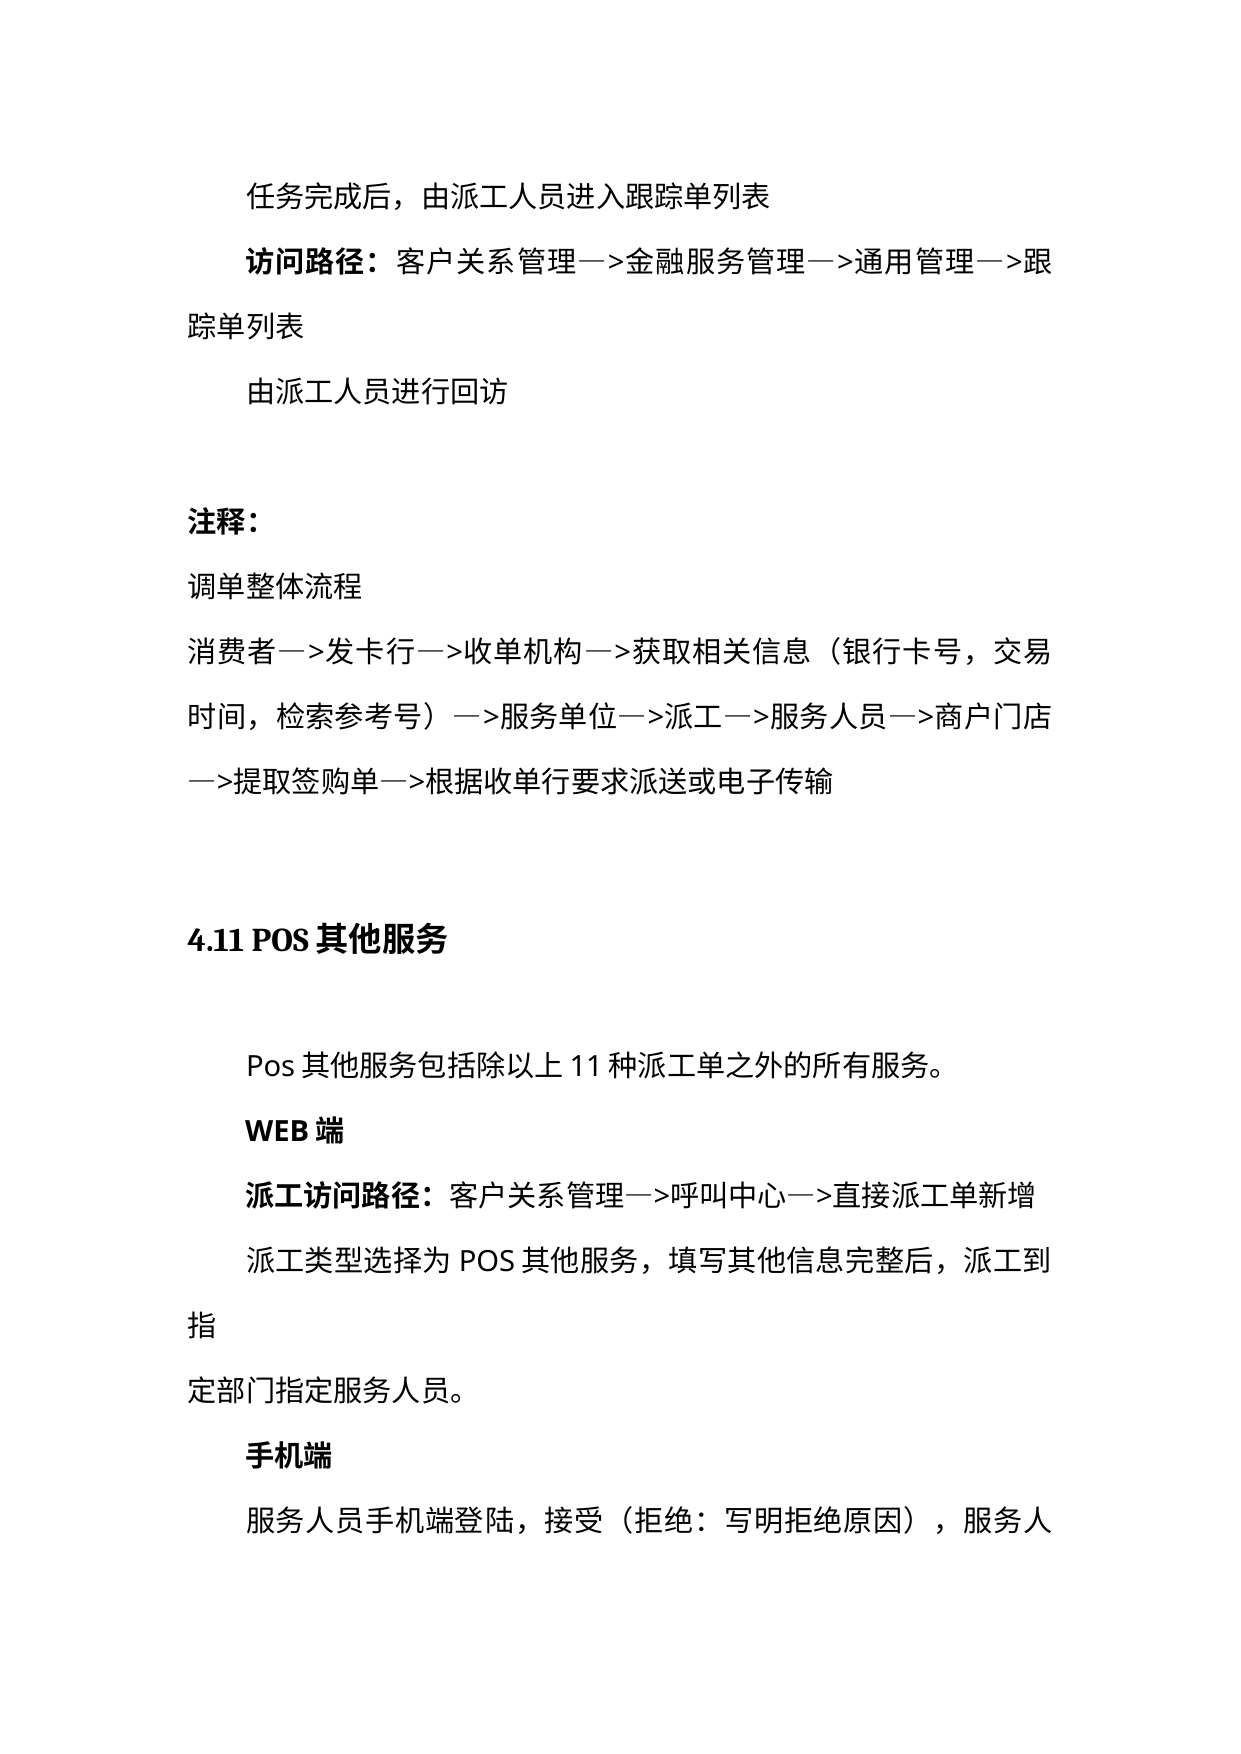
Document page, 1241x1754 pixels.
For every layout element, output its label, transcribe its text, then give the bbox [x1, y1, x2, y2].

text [187, 1486, 1053, 1551]
text Pos其他服务包括除以上11种派工单之外的所有服务。 [187, 1031, 1053, 1096]
text 由派工人员进行回访 [187, 357, 1053, 422]
text 调单整体流程 [187, 552, 1053, 617]
text 任务完成后，由派工人员进入跟踪单列表 [187, 162, 1053, 227]
subtitle 4.11 POS其他服务 [187, 904, 1053, 969]
text 派工类型选择为POS其他服务，填写其他信息完整后，派工到指 [187, 1226, 1053, 1356]
text 派工访问路径：客户关系管理—>呼叫中心—>直接派工单新增 [187, 1161, 1053, 1226]
text 访问路径：客户关系管理—>金融服务管理—>通用管理—>跟踪单列表 [187, 227, 1053, 357]
text 注释： [187, 487, 1053, 552]
text 定部门指定服务人员。 [187, 1356, 1053, 1421]
text 手机端 [187, 1421, 1053, 1486]
text 消费者—>发卡行—>收单机构—>获取相关信息（银行卡号，交易时间，检索参考号）—>服务单位—>派工—>服务人员—>商户门店—>提取签购单—>根据收单行要求派送或电子传输 [187, 617, 1053, 812]
text WEB端 [187, 1096, 1053, 1161]
